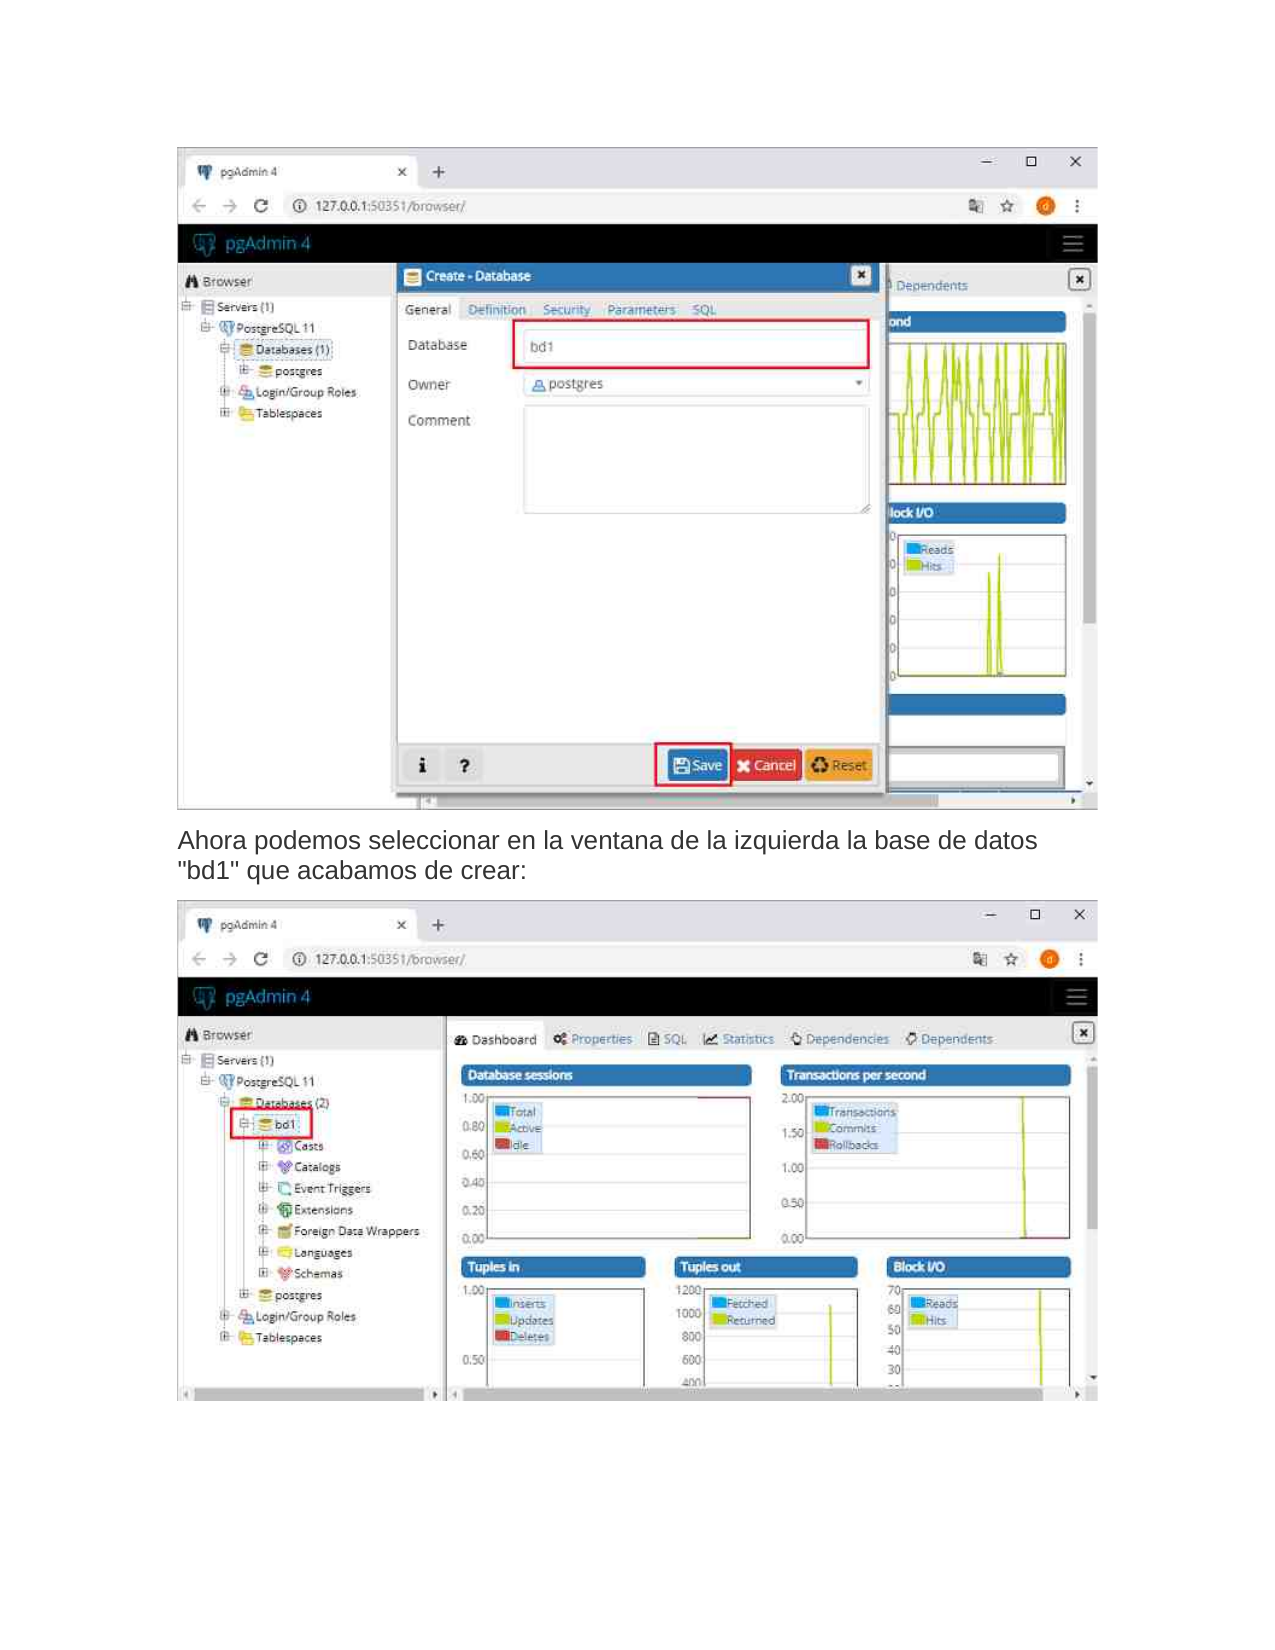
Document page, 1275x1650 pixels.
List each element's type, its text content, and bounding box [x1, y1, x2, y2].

picture [177, 147, 1098, 810]
text Ahora podemos seleccionar en la ventana de la izquierda la base de datos "bd1" que acabamos de crear: [177, 825, 1098, 885]
picture [177, 900, 1098, 1401]
